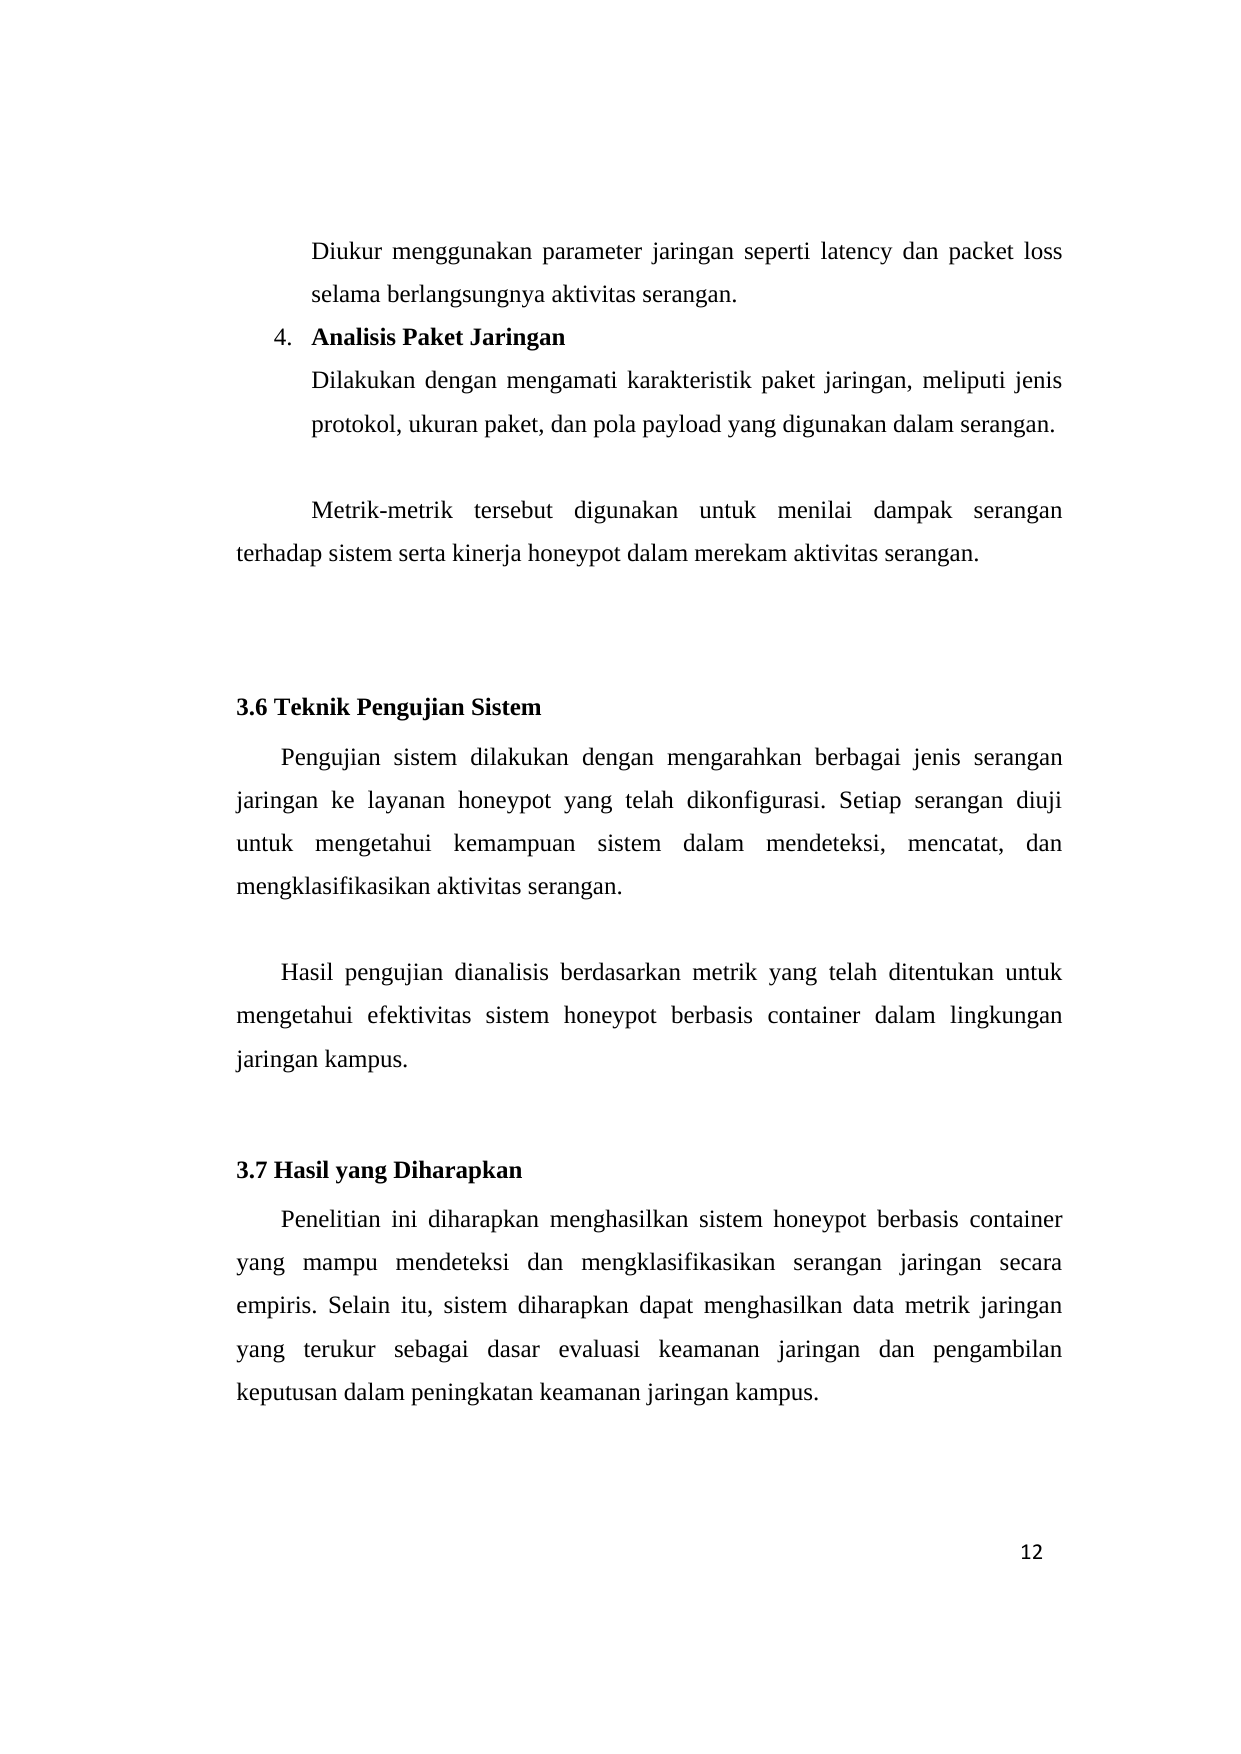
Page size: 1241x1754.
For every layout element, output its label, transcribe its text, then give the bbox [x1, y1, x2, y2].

subtitle 3.7 Hasil yang Diharapkan [236, 1155, 1063, 1184]
text Diukur menggunakan parameter jaringan seperti latency dan packet loss selama berlangsungnya aktivitas serangan. [311, 236, 1063, 308]
text Dilakukan dengan mengamati karakteristik paket jaringan, meliputi jenis protokol, ukuran paket, dan pola payload yang digunakan dalam serangan. [311, 366, 1063, 437]
subtitle 3.6 Teknik Pengujian Sistem [236, 692, 1063, 721]
text Hasil pengujian dianalisis berdasarkan metrik yang telah ditentukan untuk mengetahui efektivitas sistem honeypot berbasis container dalam lingkungan jaringan kampus. [236, 957, 1063, 1072]
list Analisis Paket Jaringan [274, 322, 1063, 351]
text Pengujian sistem dilakukan dengan mengarahkan berbagai jenis serangan jaringan ke layanan honeypot yang telah dikonfigurasi. Setiap serangan diuji untuk mengetahui kemampuan sistem dalam mendeteksi, mencatat, dan mengklasifikasikan aktivitas serangan. [236, 742, 1063, 900]
text Penelitian ini diharapkan menghasilkan sistem honeypot berbasis container yang mampu mendeteksi dan mengklasifikasikan serangan jaringan secara empiris. Selain itu, sistem diharapkan dapat menghasilkan data metrik jaringan yang terukur sebagai dasar evaluasi keamanan jaringan dan pengambilan keputusan dalam peningkatan keamanan jaringan kampus. [236, 1204, 1063, 1406]
text Metrik-metrik tersebut digunakan untuk menilai dampak serangan terhadap sistem serta kinerja honeypot dalam merekam aktivitas serangan. [236, 495, 1063, 567]
